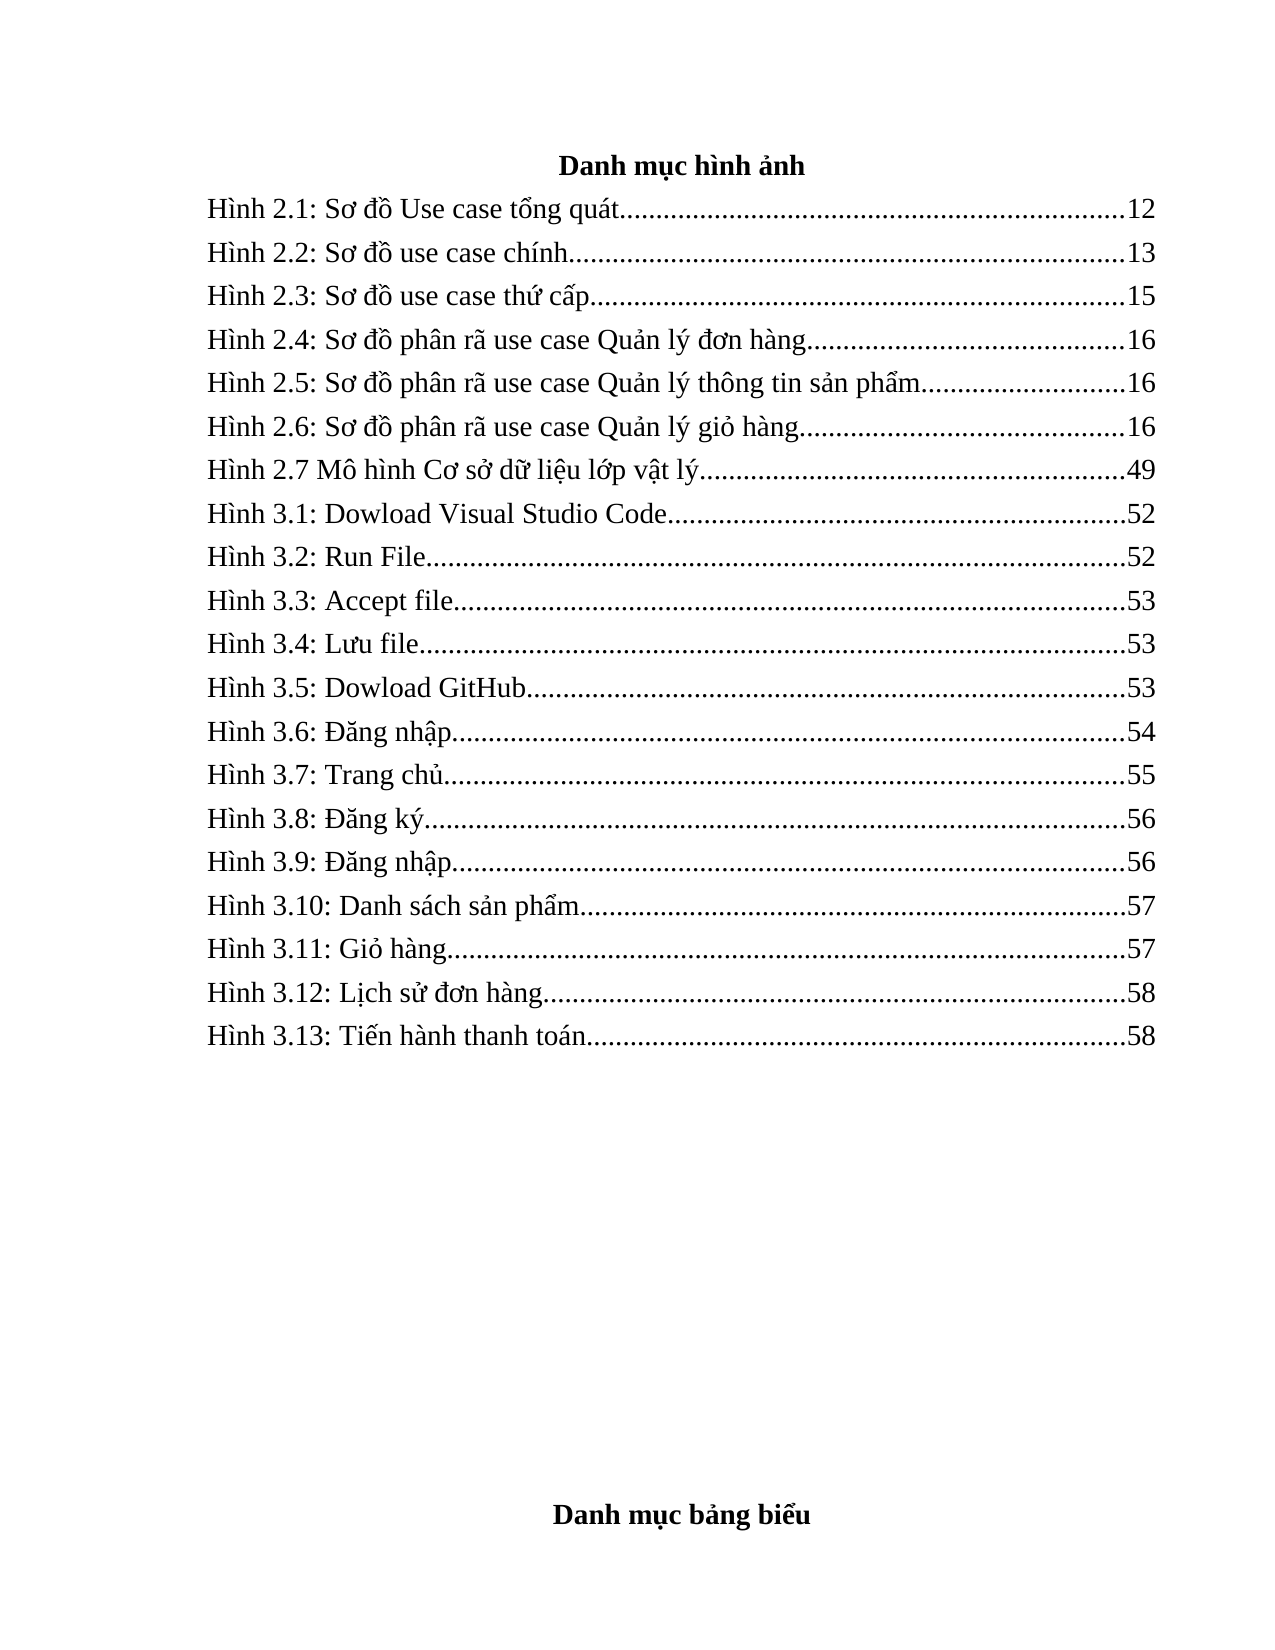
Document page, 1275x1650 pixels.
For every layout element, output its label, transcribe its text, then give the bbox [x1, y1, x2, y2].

text Hình 3.1: Dowload Visual Studio Code 52 [207, 496, 1157, 529]
text Hình 3.2: Run File 52 [207, 539, 1157, 573]
text Hình 3.12: Lịch sử đơn hàng 58 [207, 975, 1157, 1008]
text Hình 2.5: Sơ đồ phân rã use case Quản lý thông tin sản phẩm 16 [207, 365, 1157, 399]
text Danh mục bảng biểu [207, 1497, 1157, 1531]
text Hình 3.7: Trang chủ 55 [207, 757, 1157, 791]
text Hình 3.3: Accept file 53 [207, 583, 1157, 617]
text Hình 2.1: Sơ đồ Use case tổng quát 12 [207, 191, 1157, 225]
text Hình 2.3: Sơ đồ use case thứ cấp 15 [207, 278, 1157, 312]
text Hình 3.9: Đăng nhập 56 [207, 844, 1157, 878]
text Hình 3.5: Dowload GitHub 53 [207, 670, 1157, 704]
text Hình 2.7 Mô hình Cơ sở dữ liệu lớp vật lý 49 [207, 452, 1157, 486]
text Hình 3.8: Đăng ký 56 [207, 801, 1157, 834]
text Hình 2.6: Sơ đồ phân rã use case Quản lý giỏ hàng 16 [207, 409, 1157, 442]
text Hình 3.6: Đăng nhập 54 [207, 714, 1157, 747]
text Danh mục hình ảnh [207, 148, 1157, 181]
text Hình 3.11: Giỏ hàng 57 [207, 931, 1157, 965]
text Hình 2.4: Sơ đồ phân rã use case Quản lý đơn hàng 16 [207, 322, 1157, 355]
text Hình 3.4: Lưu file 53 [207, 627, 1157, 660]
text Hình 3.10: Danh sách sản phẩm 57 [207, 888, 1157, 921]
text Hình 3.13: Tiến hành thanh toán 58 [207, 1018, 1157, 1052]
text Hình 2.2: Sơ đồ use case chính 13 [207, 235, 1157, 268]
